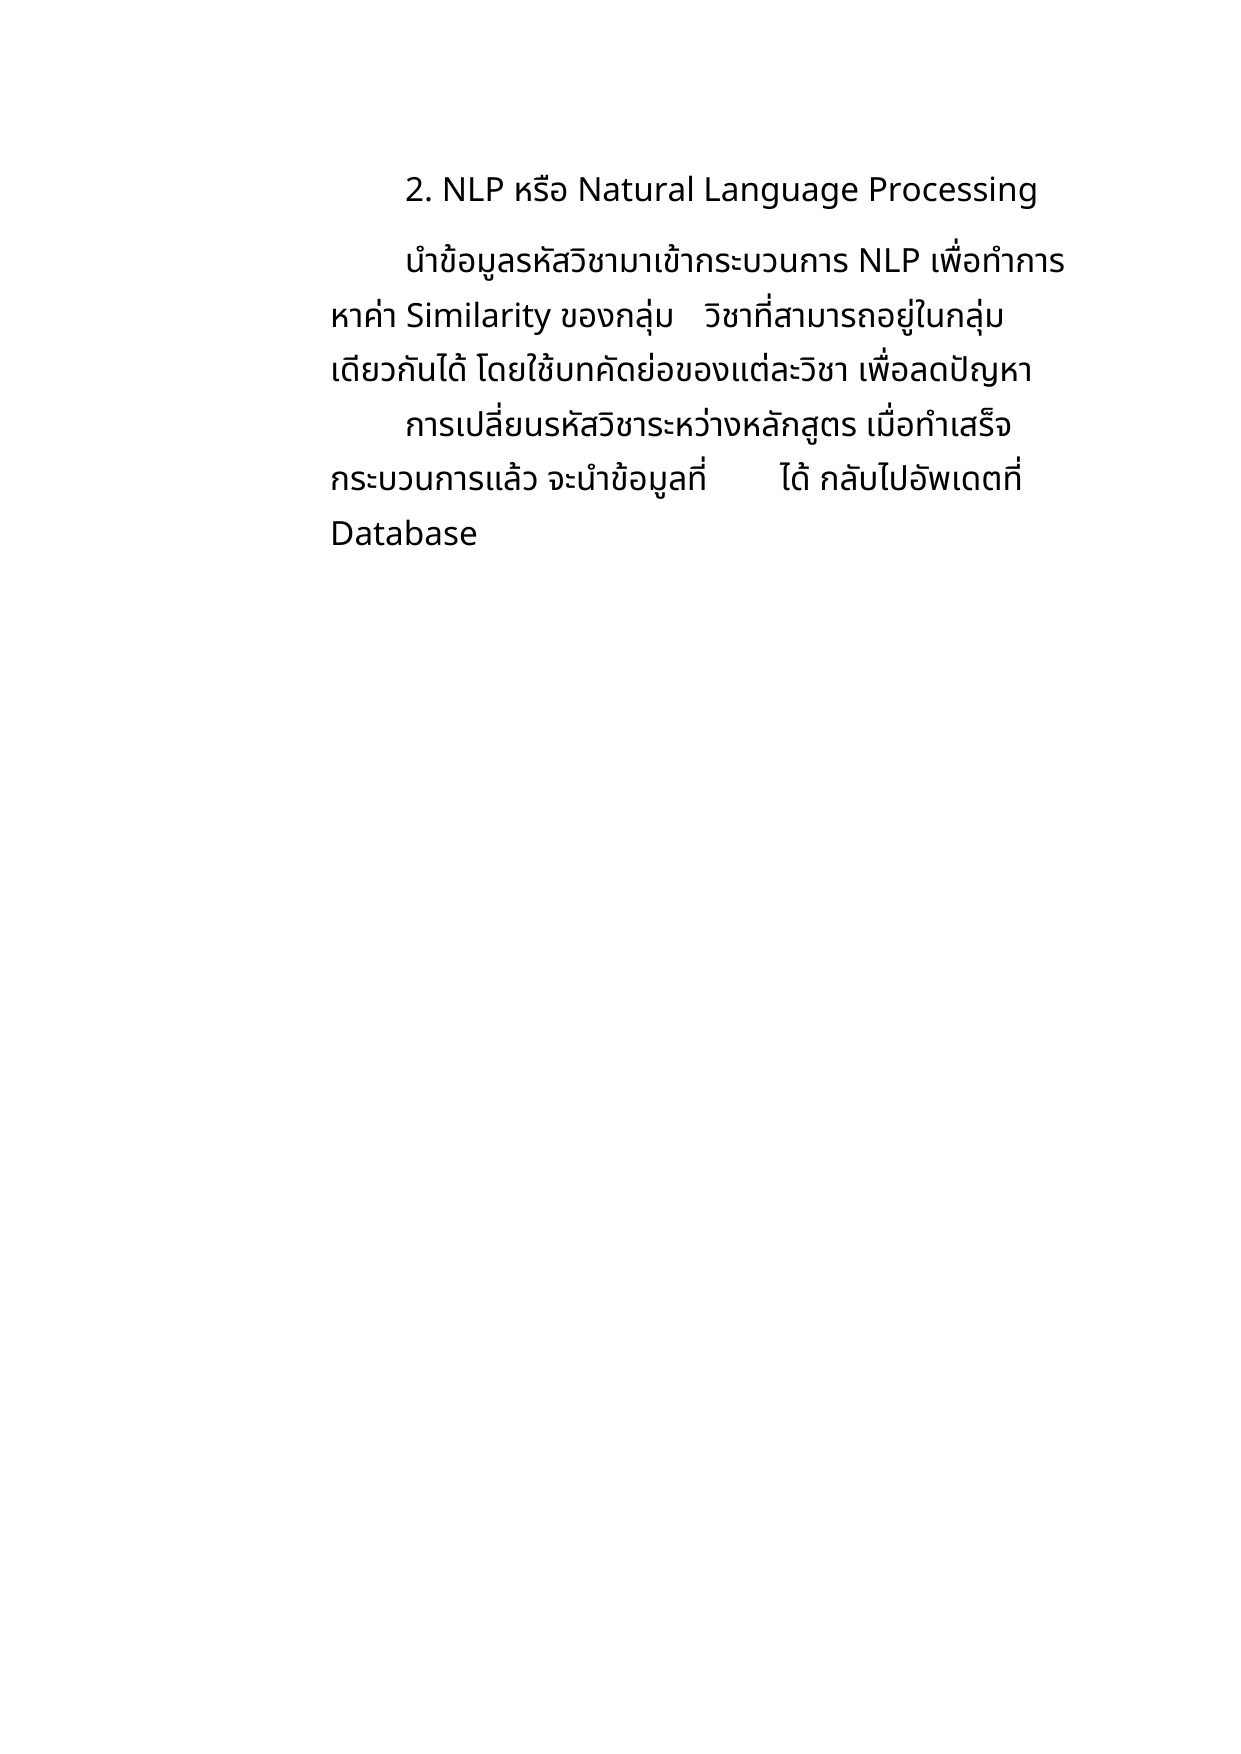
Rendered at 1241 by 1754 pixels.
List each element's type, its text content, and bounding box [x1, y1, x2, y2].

text นำข้อมูลรหัสวิชามาเข้ากระบวนการ NLP เพื่อทำการหาค่า Similarity ของกลุ่ม วิชาที่สามารถอยู่ในกลุ่มเดียวกันได้ โดยใช้บทคัดย่อของแต่ละวิชา เพื่อลดปัญหา การเปลี่ยนรหัสวิชาระหว่างหลักสูตร เมื่อทำเสร็จกระบวนการแล้ว จะนำข้อมูลที่ ได้ กลับไปอัพเดตที่ Database [330, 237, 1090, 555]
text 2. NLP หรือ Natural Language Processing [330, 166, 1090, 216]
